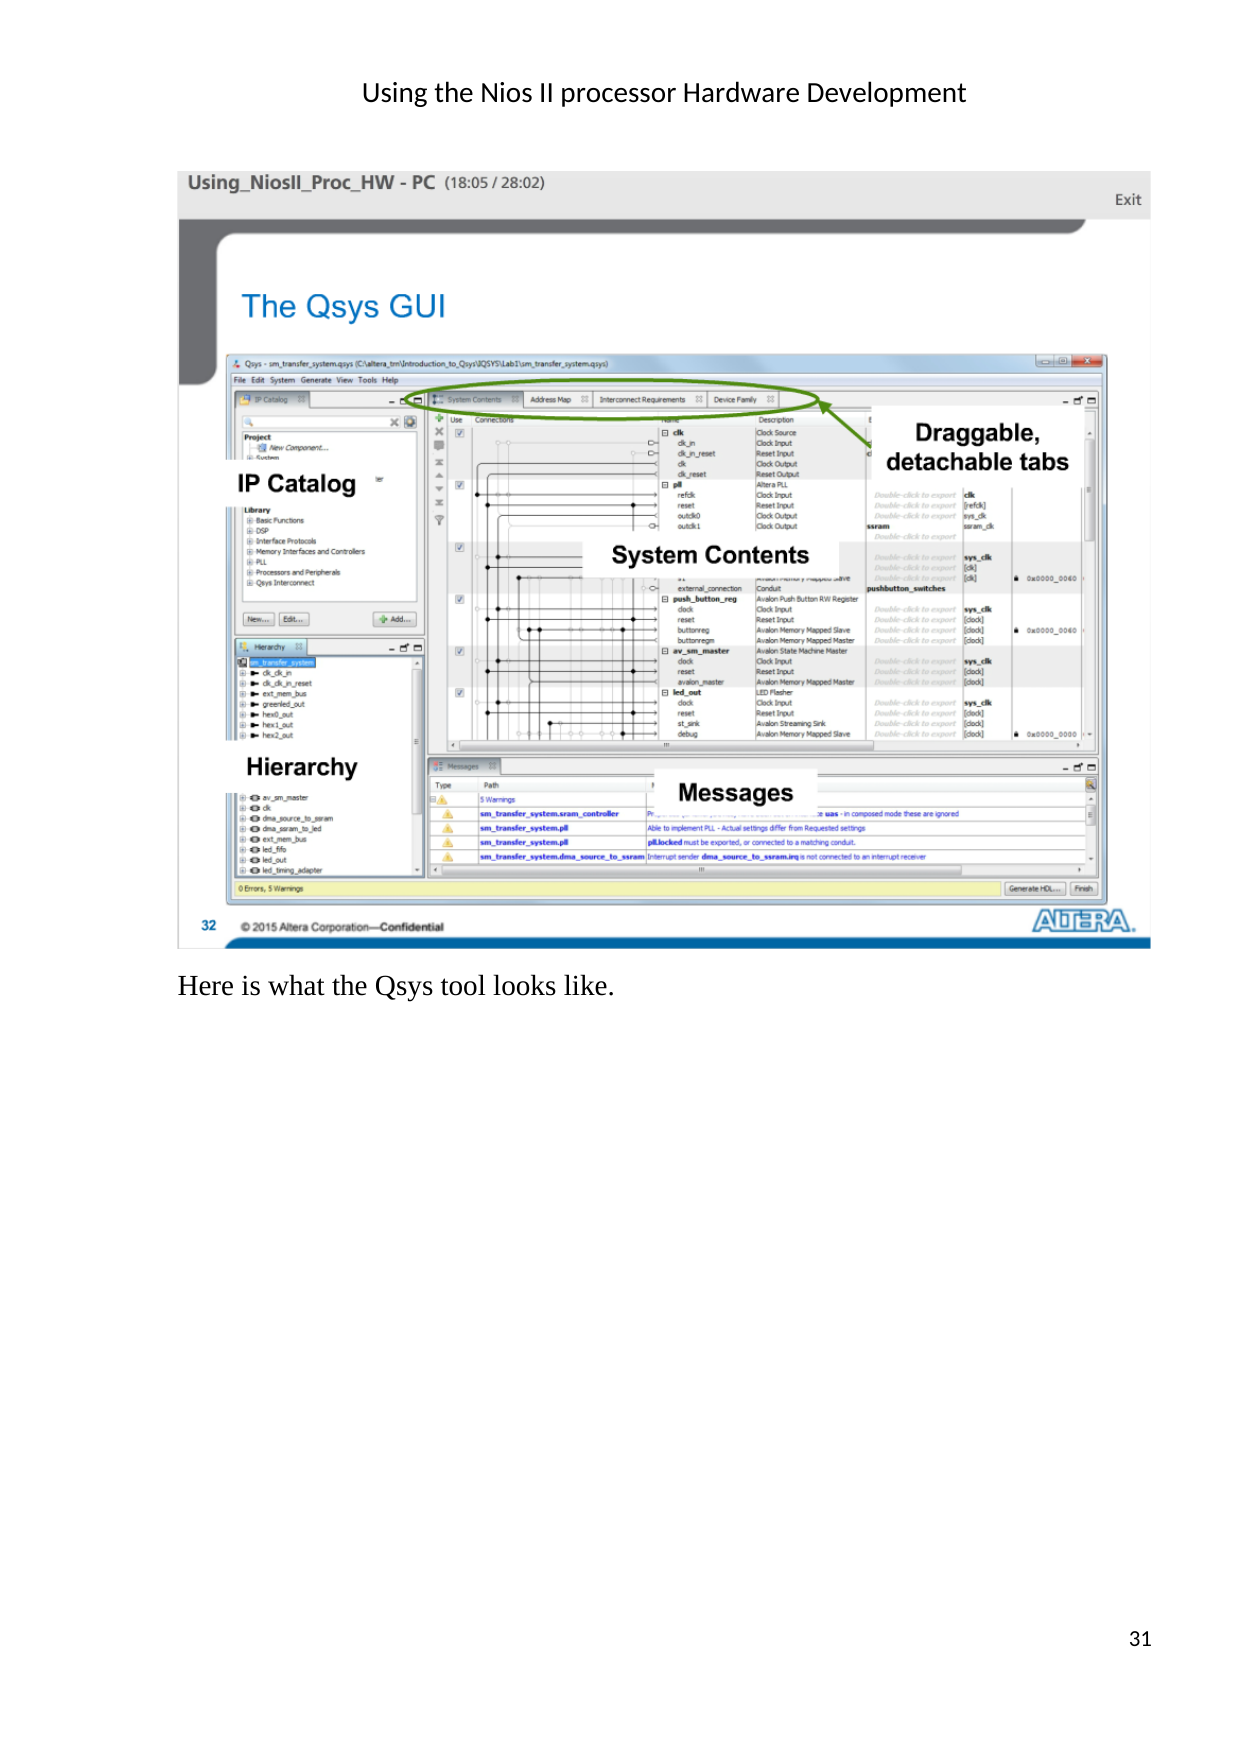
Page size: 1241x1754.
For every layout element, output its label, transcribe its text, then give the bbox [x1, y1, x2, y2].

picture [177, 171, 1151, 949]
text Here is what the Qsys tool looks like. [177, 968, 1152, 1001]
